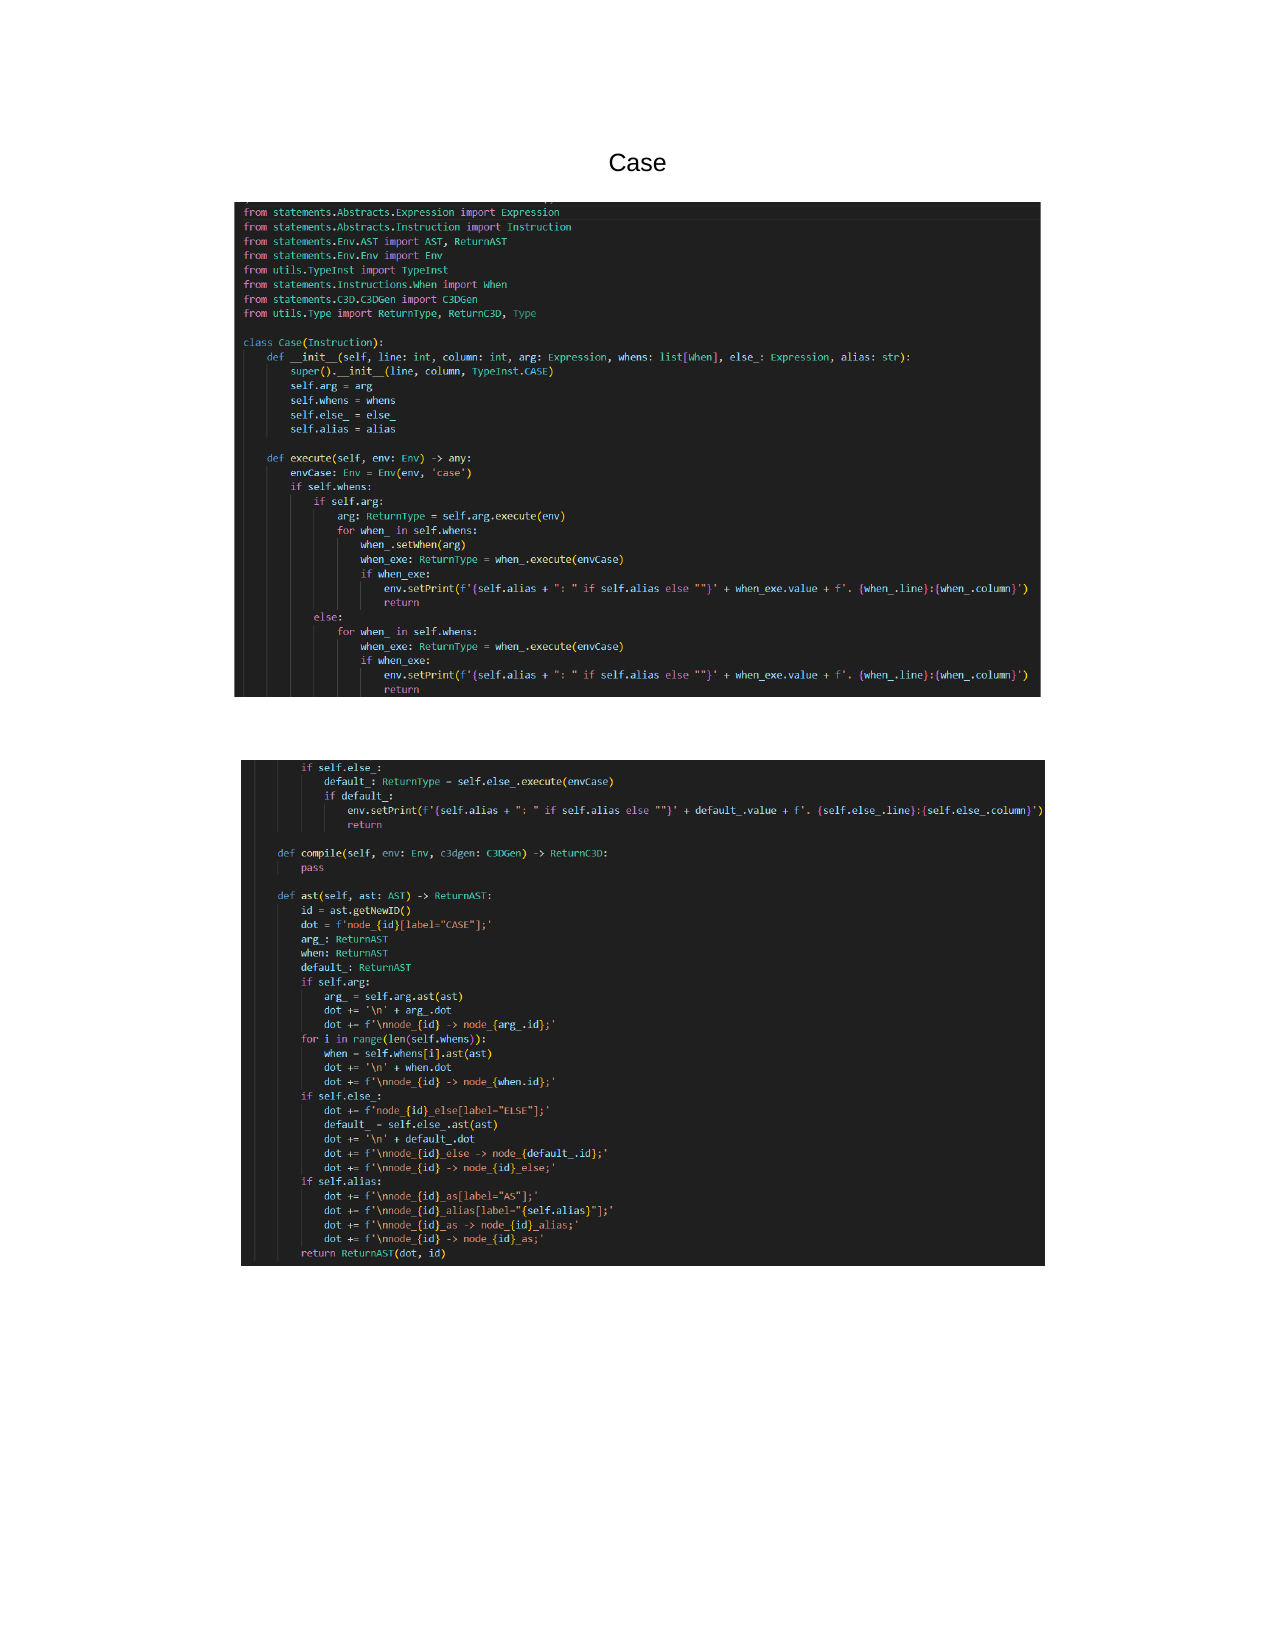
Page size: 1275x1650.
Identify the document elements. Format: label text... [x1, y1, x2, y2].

picture [241, 760, 1045, 1266]
picture [234, 202, 1041, 697]
text Case [177, 148, 1098, 176]
